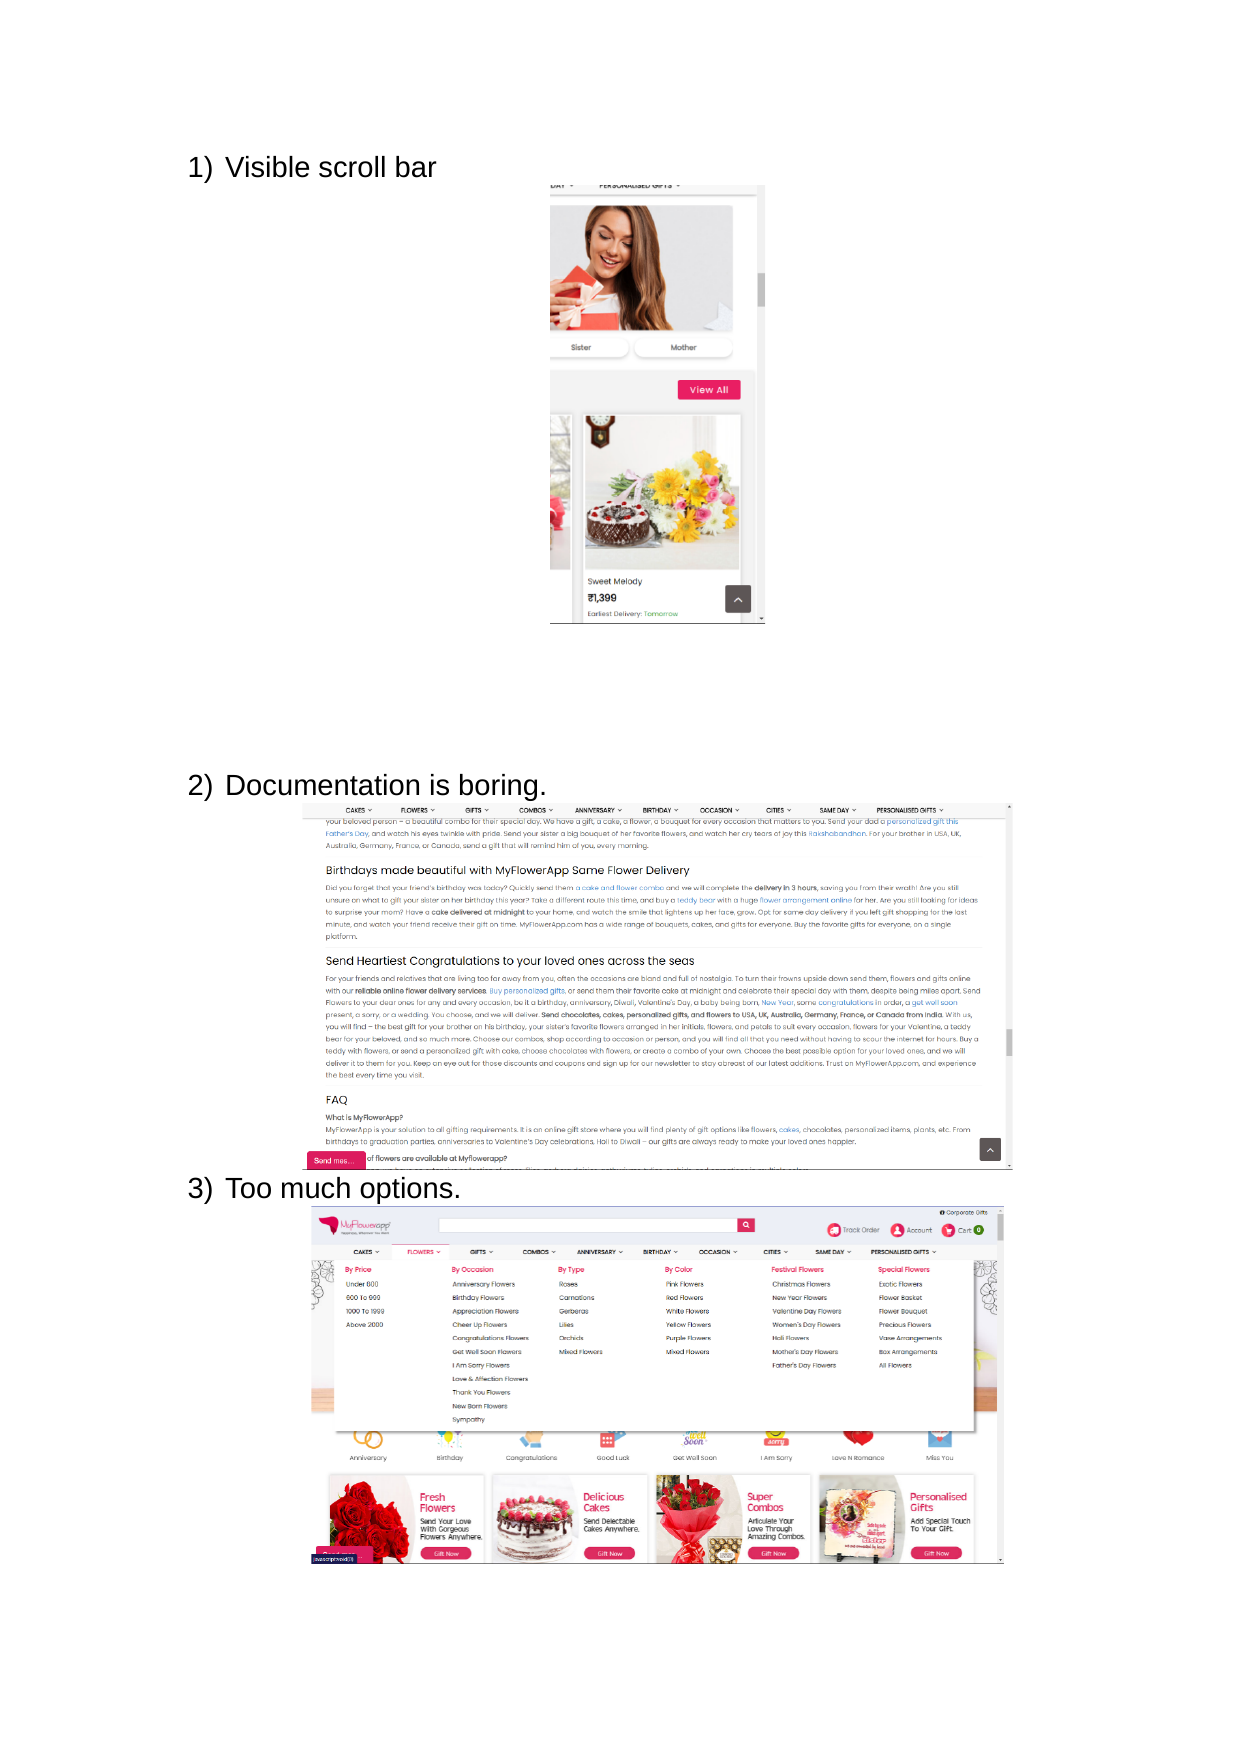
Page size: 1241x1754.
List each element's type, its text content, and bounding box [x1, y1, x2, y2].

list Too much options. [187, 1171, 1090, 1205]
list Visible scroll bar [187, 150, 1090, 183]
picture [311, 1206, 1004, 1564]
picture [550, 185, 766, 624]
list Documentation is boring. [187, 768, 1090, 801]
picture [302, 803, 1013, 1170]
